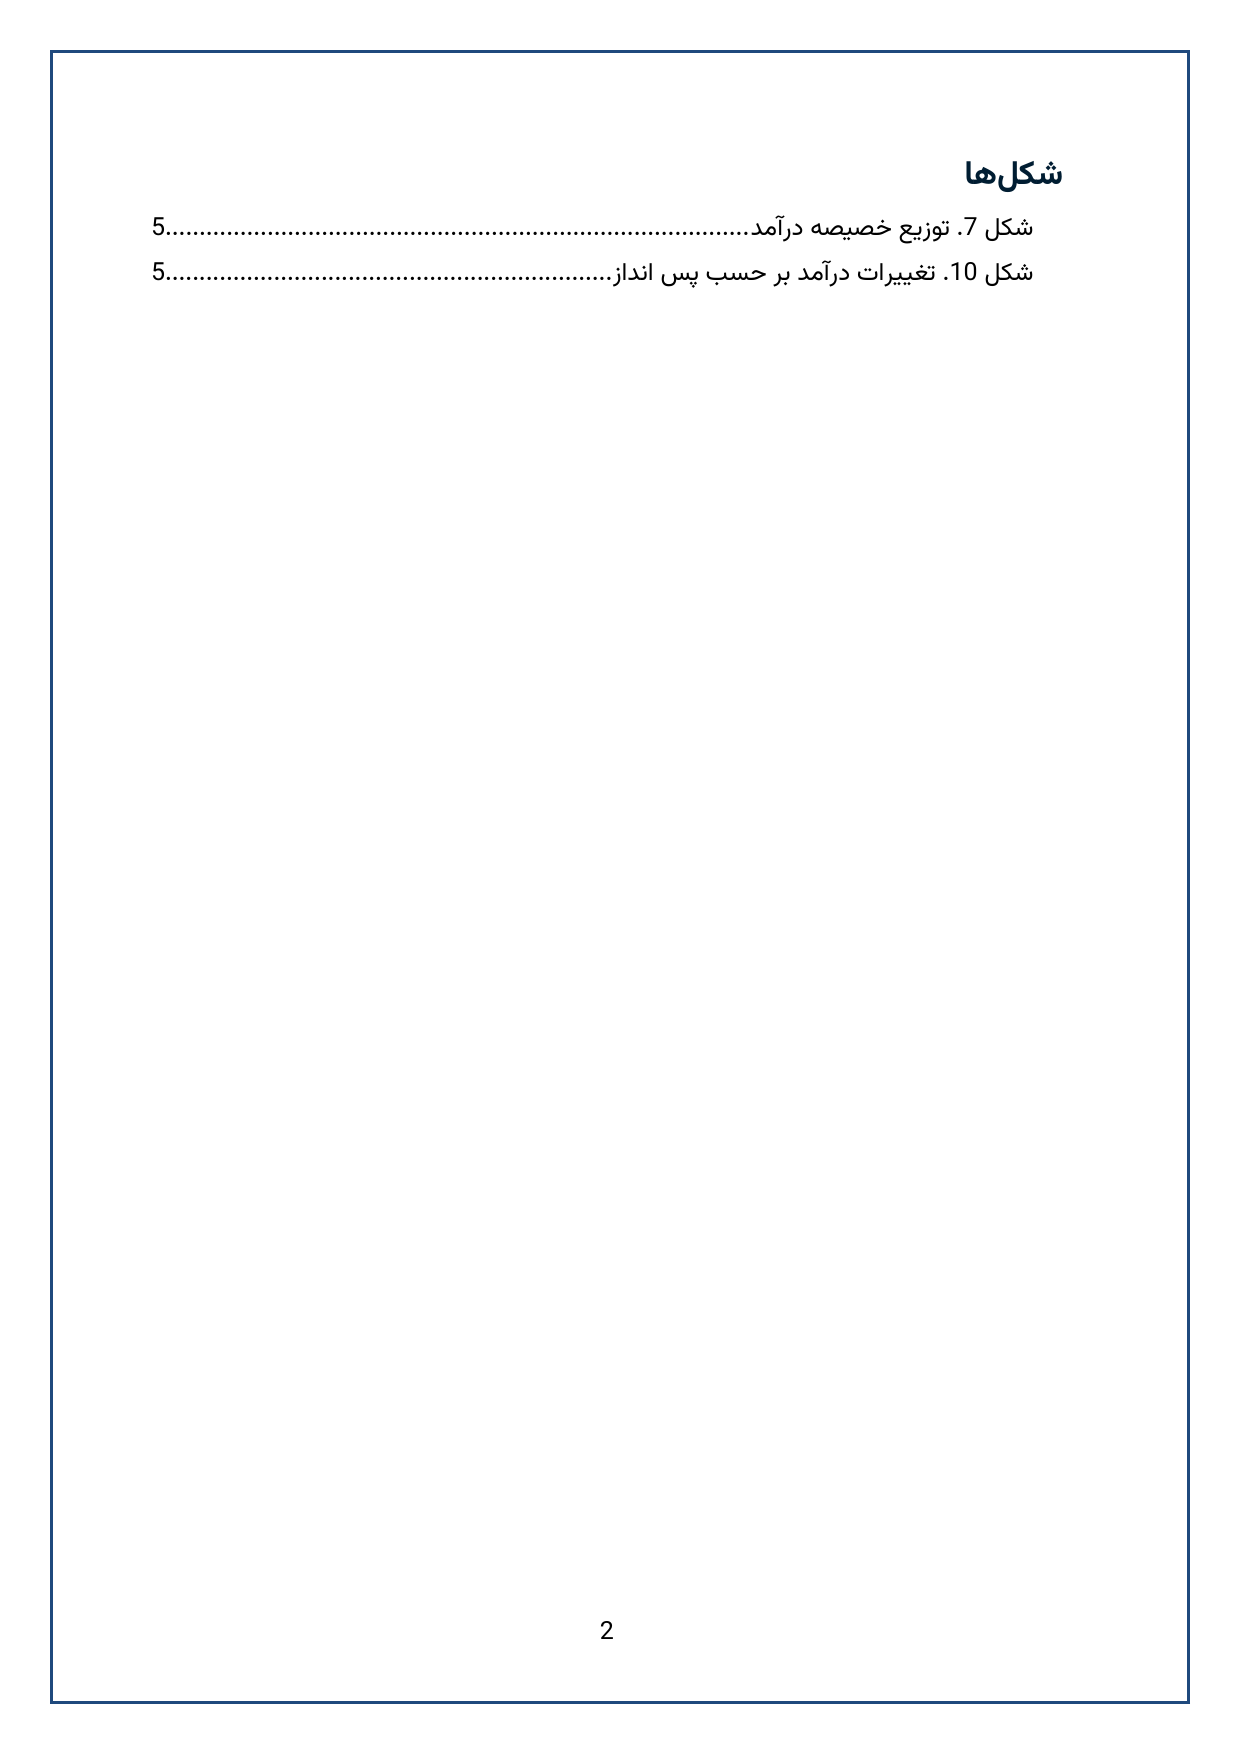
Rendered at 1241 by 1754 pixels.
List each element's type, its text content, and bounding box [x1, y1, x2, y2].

text شکل‌ها [150, 150, 1063, 202]
text شکل 7. توزیع خصیصه درآمد 5 [150, 210, 1063, 249]
text شکل 10. تغییرات درآمد بر حسب پس انداز 5 [150, 255, 1063, 294]
